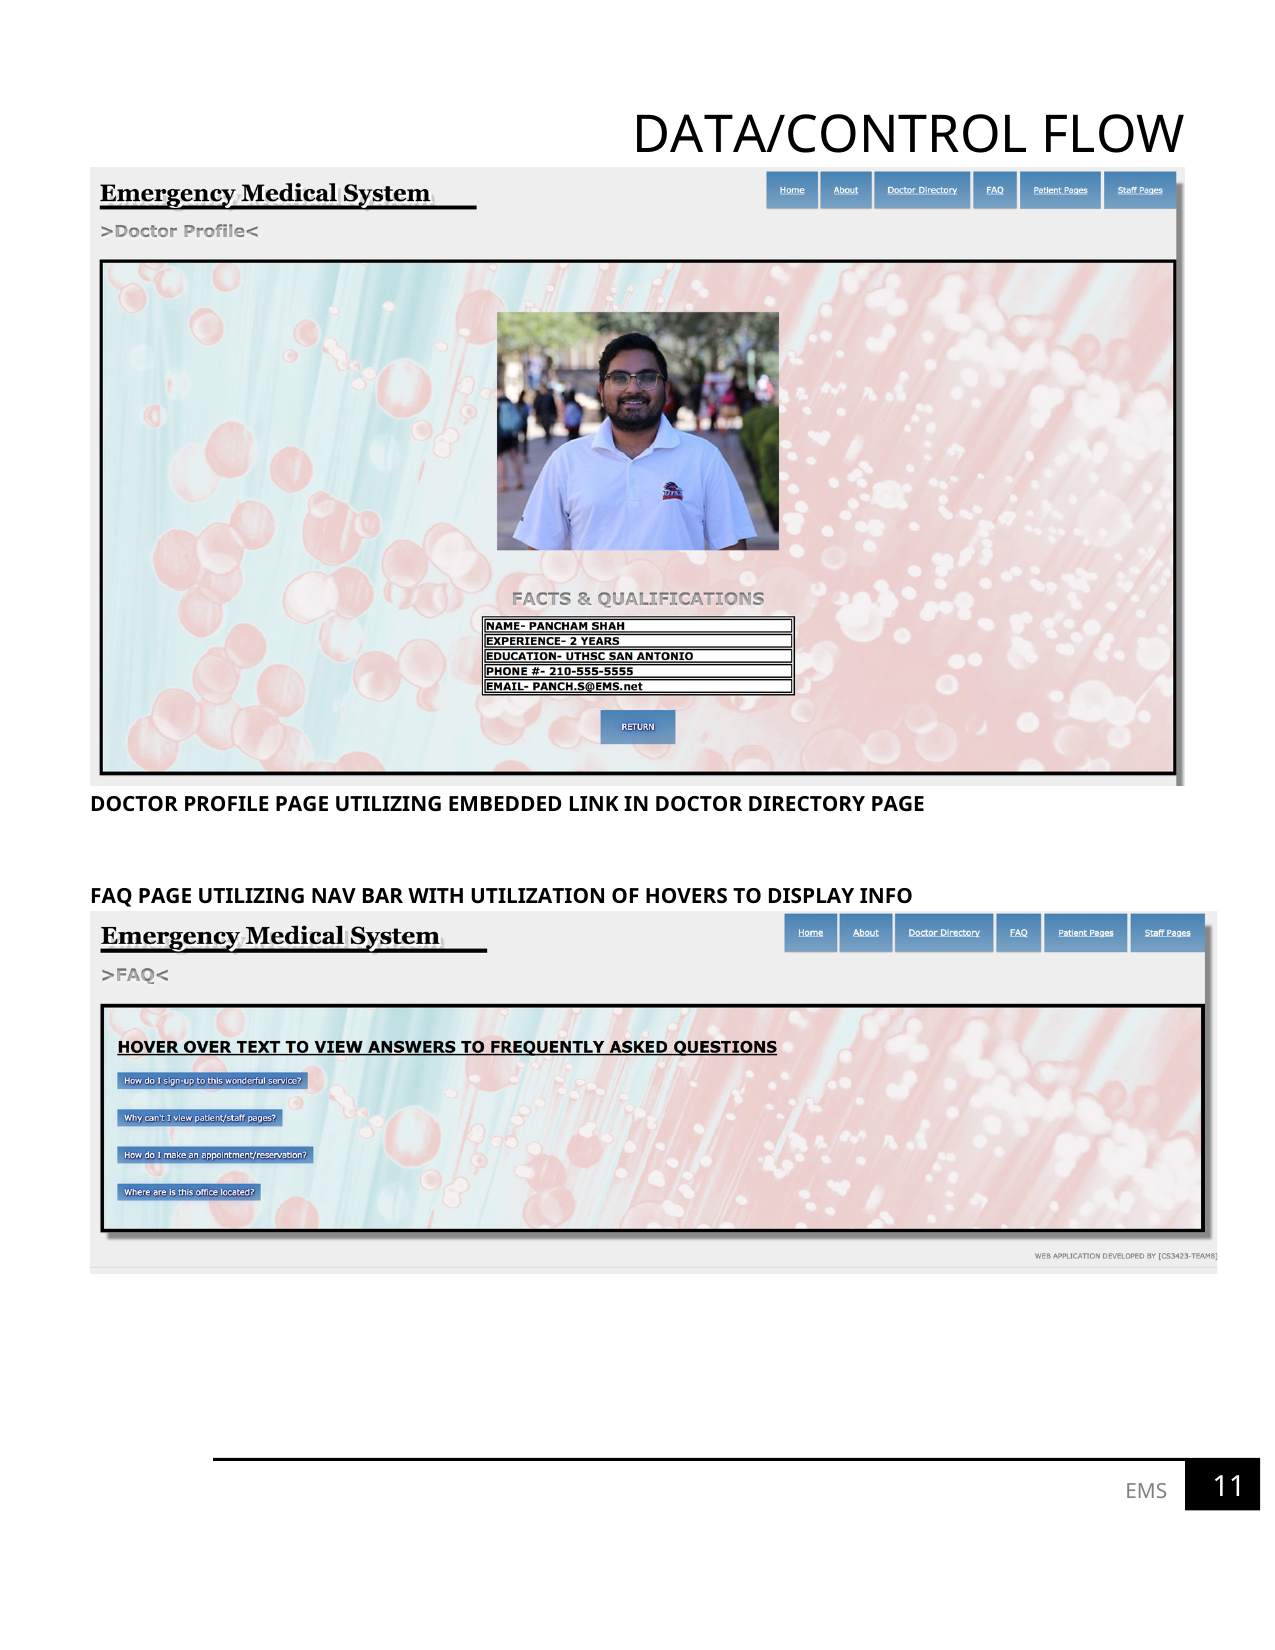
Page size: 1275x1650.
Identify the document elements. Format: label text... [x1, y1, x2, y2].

text DOCTOR PROFILE PAGE UTILIZING EMBEDDED LINK IN DOCTOR DIRECTORY PAGE [90, 789, 1185, 818]
picture [90, 911, 1218, 1274]
text FAQ PAGE UTILIZING NAV BAR WITH UTILIZATION OF HOVERS TO DISPLAY INFO [90, 881, 1185, 910]
subtitle DATA/CONTROL FLOW [90, 96, 1185, 167]
picture [90, 167, 1185, 786]
